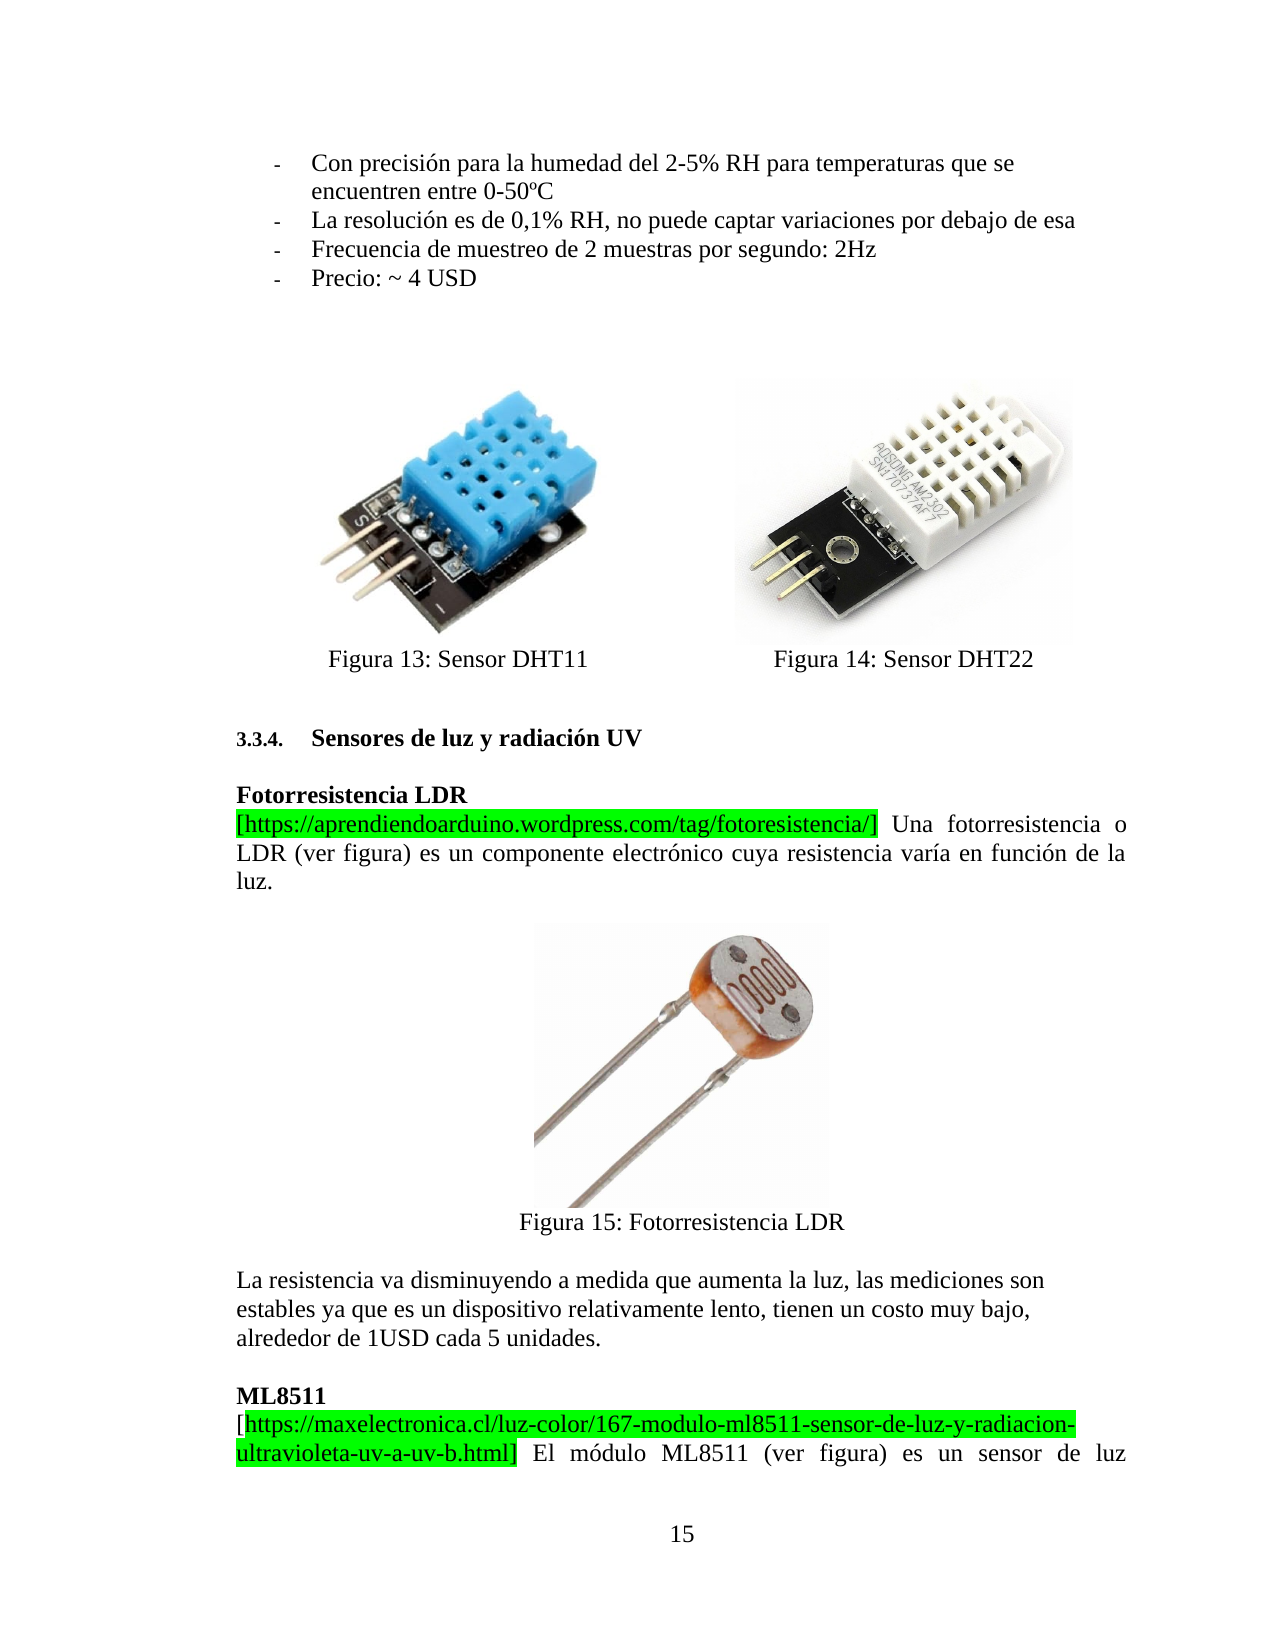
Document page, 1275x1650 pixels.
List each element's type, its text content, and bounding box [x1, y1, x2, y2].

text Fotorresistencia LDR [236, 780, 1127, 809]
list Frecuencia de muestreo de 2 muestras por segundo: 2Hz [274, 234, 1127, 263]
table_header Figura 13: Sensor DHT11 [236, 379, 680, 694]
table_header Figura 14: Sensor DHT22 [680, 379, 1127, 694]
text ML8511 [236, 1381, 1127, 1409]
list Sensores de luz y radiación UV [236, 723, 1127, 751]
list Precio: ~ 4 USD [274, 263, 1127, 291]
list Con precisión para la humedad del 2-5% RH para temperaturas que se encuentren entre 0-50ºC [274, 148, 1127, 205]
picture [306, 378, 611, 645]
text La resistencia va disminuyendo a medida que aumenta la luz, las mediciones son estables ya que es un dispositivo relativamente lento, tienen un costo muy bajo, alrededor de 1USD cada 5 unidades. [236, 1265, 1127, 1352]
picture [534, 923, 830, 1208]
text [236, 1409, 1127, 1467]
list La resolución es de 0,1% RH, no puede captar variaciones por debajo de esa [274, 205, 1127, 234]
text Figura 15: Fotorresistencia LDR [236, 1207, 1127, 1236]
text [https://aprendiendoarduino.wordpress.com/tag/fotoresistencia/] Una fotorresistencia o LDR (ver figura) es un componente electrónico cuya resistencia varía en función de la luz. [236, 809, 1127, 895]
picture [734, 378, 1073, 645]
